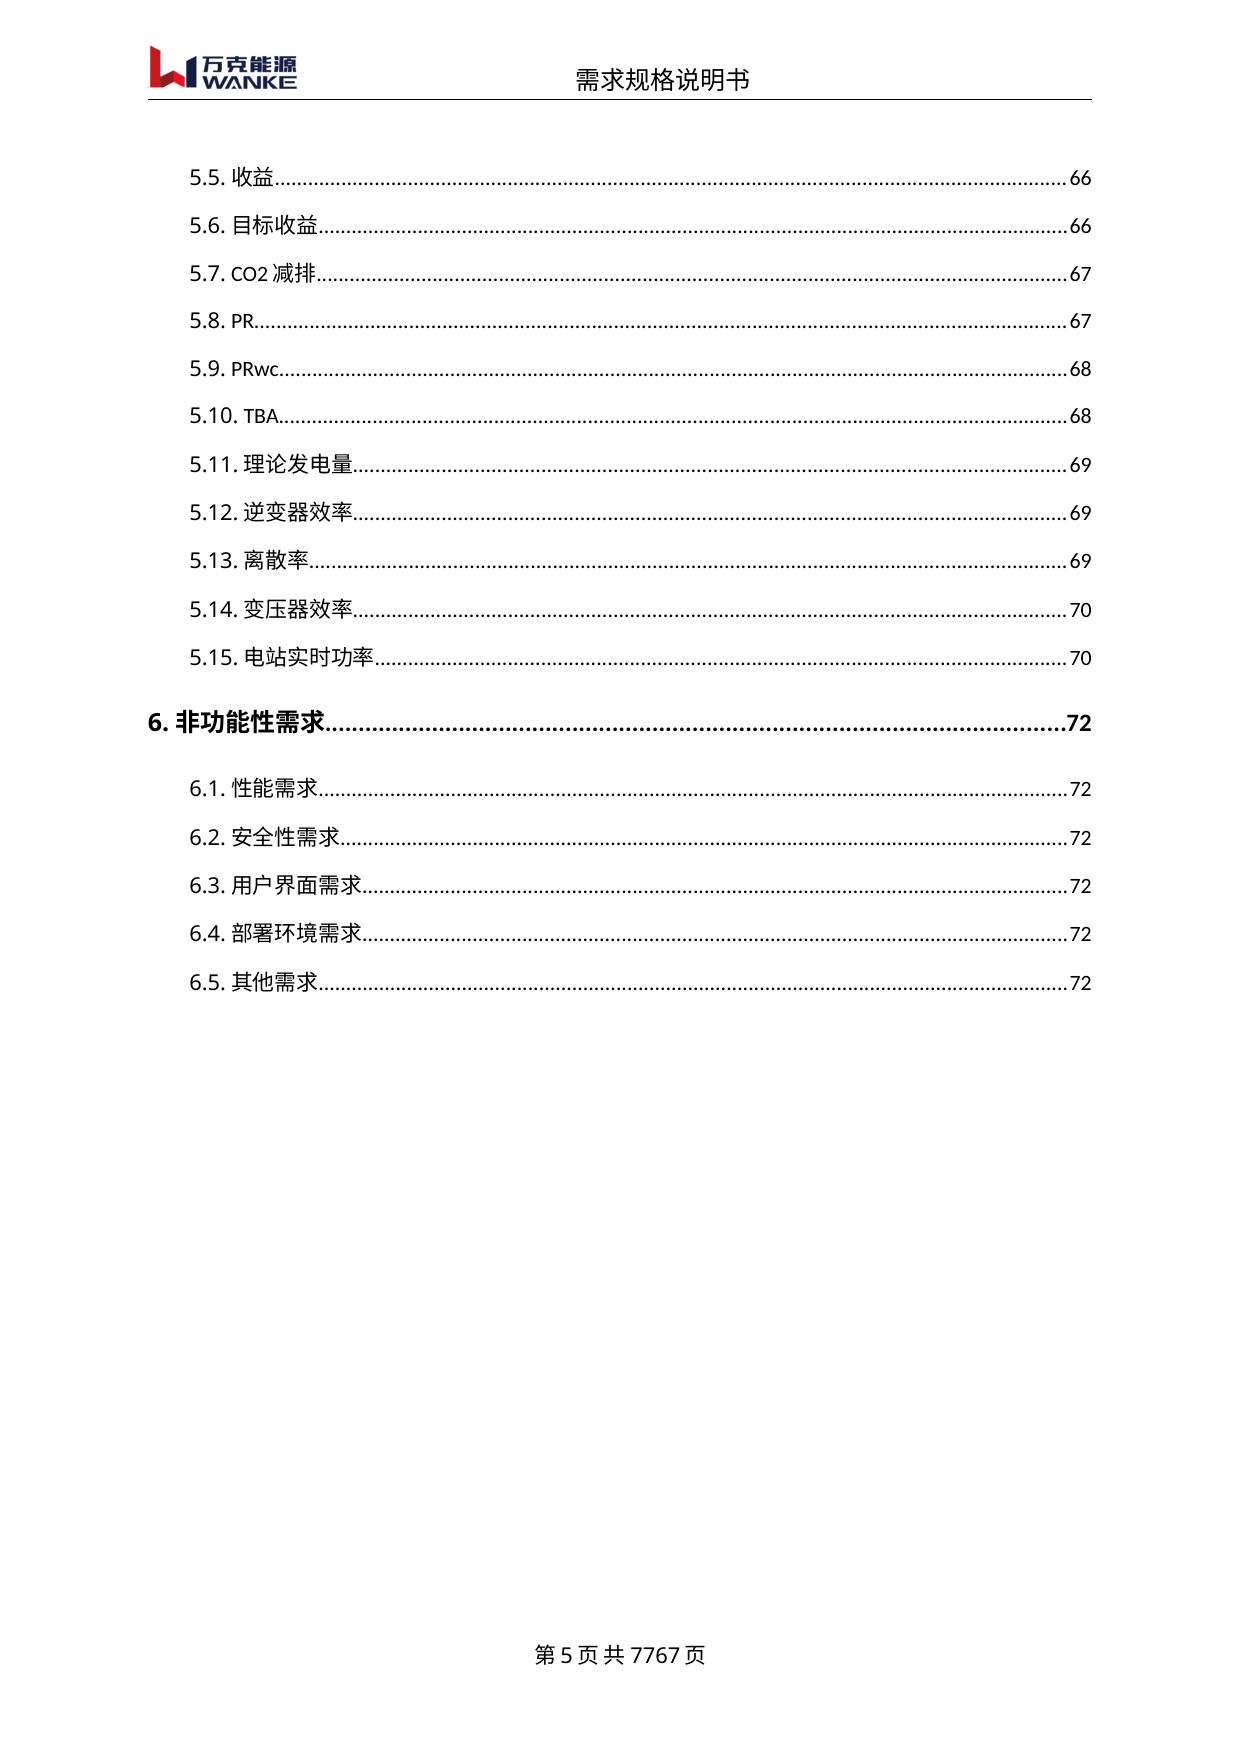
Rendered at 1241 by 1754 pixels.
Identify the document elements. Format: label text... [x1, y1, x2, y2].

text 6.3. 用户界面需求 72 [189, 868, 1092, 900]
picture [147, 44, 300, 90]
text 5.7. CO2减排 67 [189, 256, 1092, 288]
text 5.10. TBA 68 [189, 399, 1092, 431]
text 6.2. 安全性需求 72 [189, 819, 1092, 852]
text 5.6. 目标收益 66 [189, 207, 1092, 240]
text 5.8. PR 67 [189, 304, 1092, 337]
text 6.1. 性能需求 72 [189, 771, 1092, 804]
text 6. 非功能性需求 72 [148, 688, 1092, 753]
text 5.14. 变压器效率 70 [189, 591, 1092, 624]
text 5.15. 电站实时功率 70 [189, 640, 1092, 672]
text 6.4. 部署环境需求 72 [189, 916, 1092, 949]
text 5.9. PRwc 68 [189, 352, 1092, 384]
text 5.11. 理论发电量 69 [189, 446, 1092, 479]
text 6.5. 其他需求 72 [189, 964, 1092, 997]
text 5.13. 离散率 69 [189, 543, 1092, 576]
text 5.12. 逆变器效率 69 [189, 495, 1092, 527]
text 5.5. 收益 66 [189, 159, 1092, 192]
